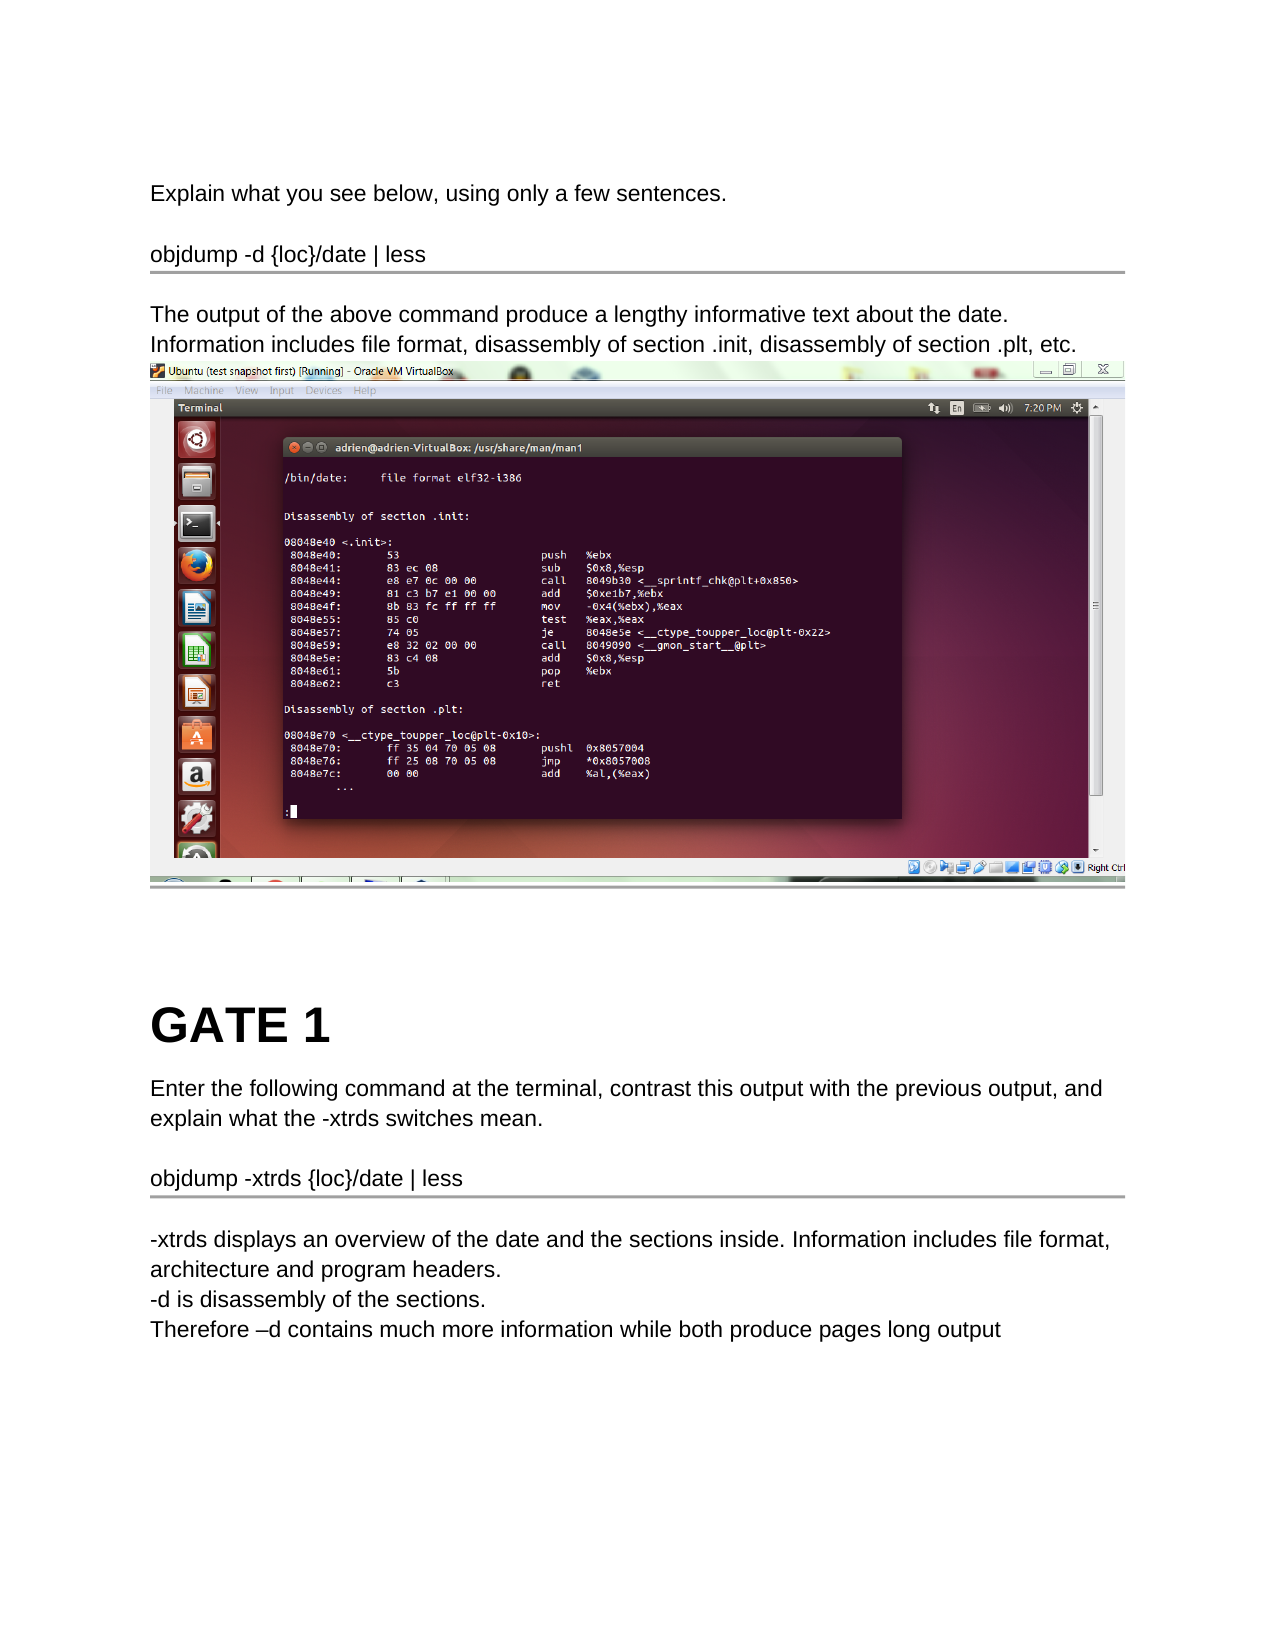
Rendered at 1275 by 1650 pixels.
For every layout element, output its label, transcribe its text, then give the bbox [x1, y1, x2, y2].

text -xtrds displays an overview of the date and the sections inside. Information includes file format, architecture and program headers. [150, 1226, 1125, 1282]
text objdump -d {loc}/date | less [150, 241, 1125, 267]
text objdump -xtrds {loc}/date | less [150, 1165, 1125, 1191]
text -d is disassembly of the sections. [150, 1286, 1125, 1312]
subtitle GATE 1 [150, 996, 1125, 1053]
text Explain what you see below, using only a few sentences. [150, 180, 1125, 207]
text The output of the above command produce a lengthy informative text about the date. Information includes file format, disassembly of section .init, disassembly of section .plt, etc. [150, 301, 1125, 358]
picture [150, 361, 1125, 882]
text Therefore –d contains much more information while both produce pages long output [150, 1316, 1125, 1342]
text Enter the following command at the terminal, contrast this output with the previous output, and explain what the -xtrds switches mean. [150, 1074, 1125, 1131]
